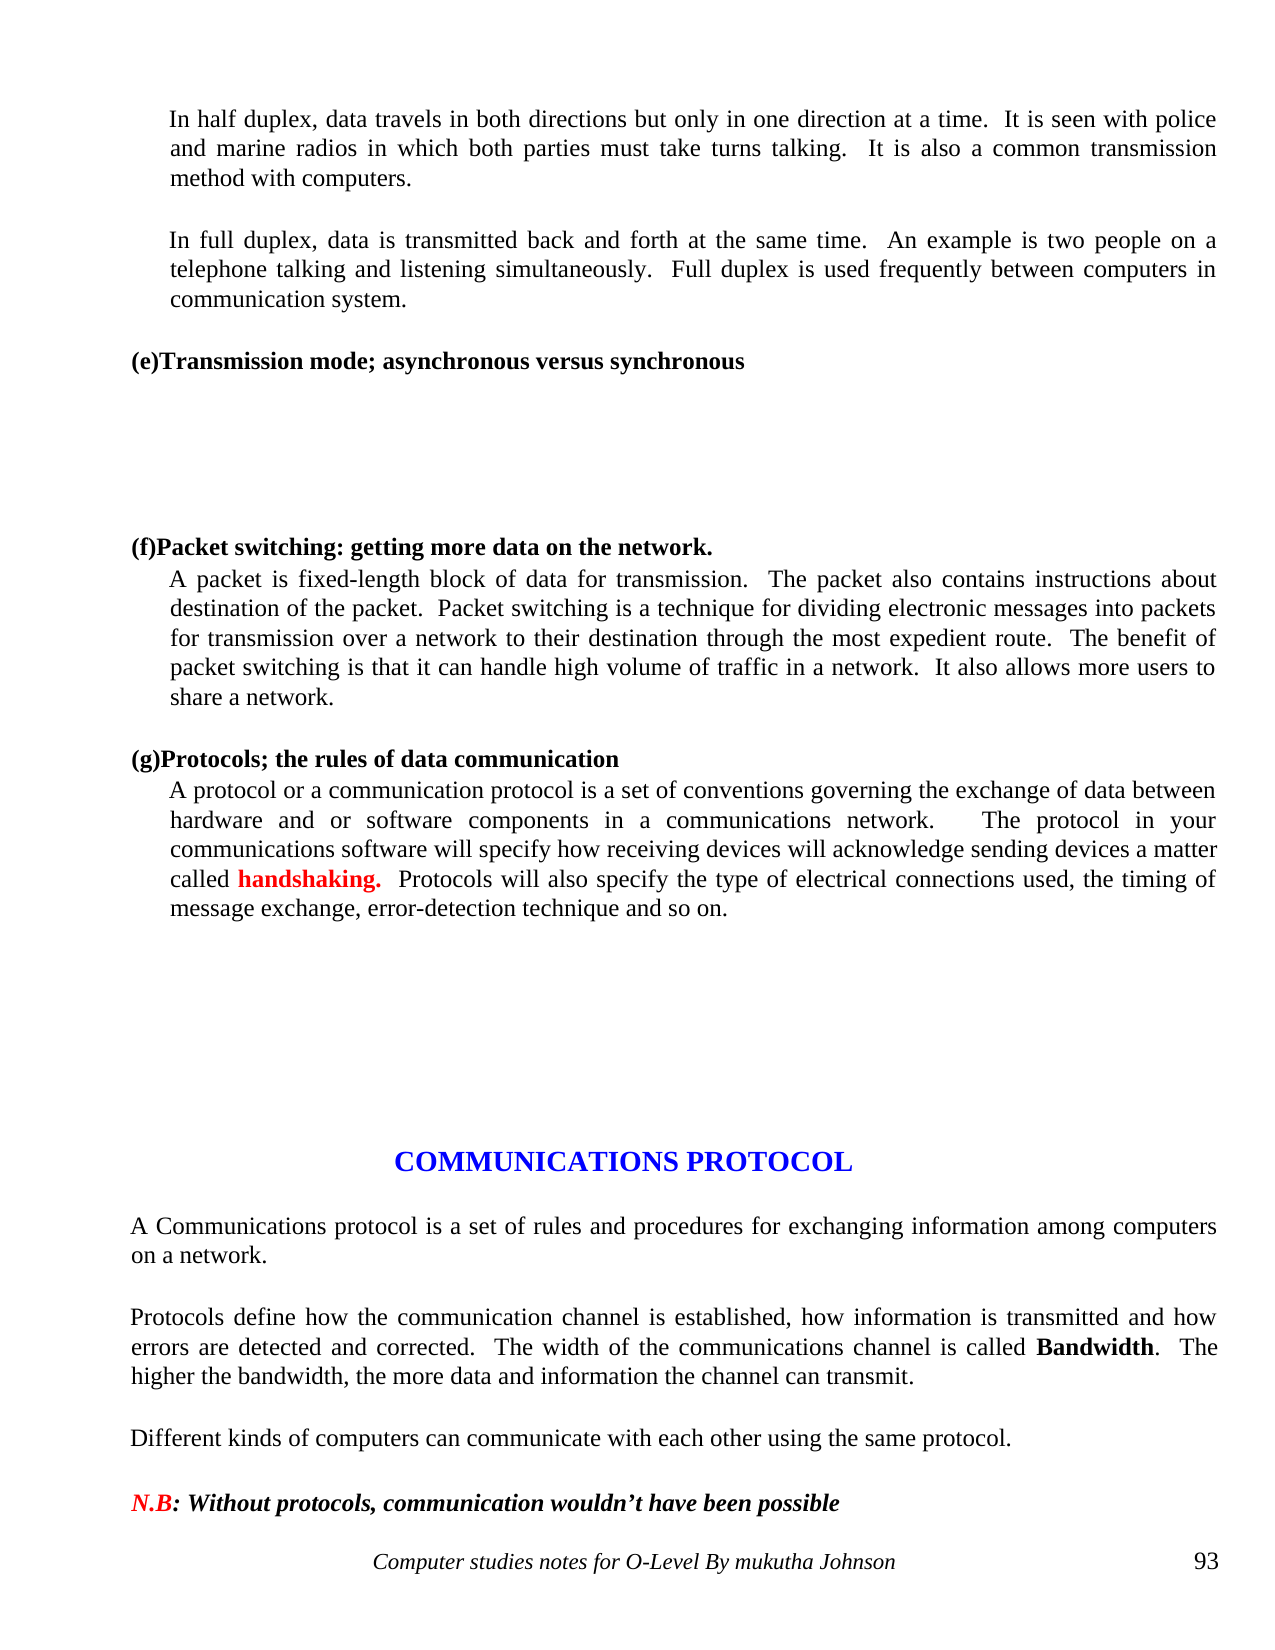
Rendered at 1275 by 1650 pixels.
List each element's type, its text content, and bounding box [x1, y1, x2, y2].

text In half duplex, data travels in both directions but only in one direction at a time. It is seen with police and marine radios in which both parties must take turns talking. It is also a common transmission method with computers. [169, 104, 1218, 192]
text A Communications protocol is a set of rules and procedures for exchanging information among computers on a network. [130, 1211, 1218, 1269]
text N.B: Without protocols, communication wouldn’t have been possible [131, 1488, 1219, 1517]
subtitle COMMUNICATIONS PROTOCOL [97, 1144, 1150, 1177]
text Different kinds of computers can communicate with each other using the same protocol. [130, 1423, 1218, 1452]
subtitle (e)Transmission mode; asynchronous versus synchronous [131, 346, 1219, 375]
text In full duplex, data is transmitted back and forth at the same time. An example is two people on a telephone talking and listening simultaneously. Full duplex is used frequently between computers in communication system. [169, 225, 1218, 313]
text Protocols define how the communication channel is established, how information is transmitted and how errors are detected and corrected. The width of the communications channel is called Bandwidth. The higher the bandwidth, the more data and information the channel can transmit. [130, 1302, 1218, 1390]
text A protocol or a communication protocol is a set of conventions governing the exchange of data between hardware and or software components in a communications network. The protocol in your communications software will specify how receiving devices will acknowledge sending devices a matter called handshaking. Protocols will also specify the type of electrical connections used, the timing of message exchange, error-detection technique and so on. [169, 775, 1218, 922]
subtitle (g)Protocols; the rules of data communication [131, 744, 1219, 773]
text A packet is fixed-length block of data for transmission. The packet also contains instructions about destination of the packet. Packet switching is a technique for dividing electronic messages into packets for transmission over a network to their destination through the most expedient route. The benefit of packet switching is that it can handle high volume of traffic in a network. It also allows more users to share a network. [169, 564, 1218, 711]
text (f)Packet switching: getting more data on the network. [131, 532, 1219, 561]
